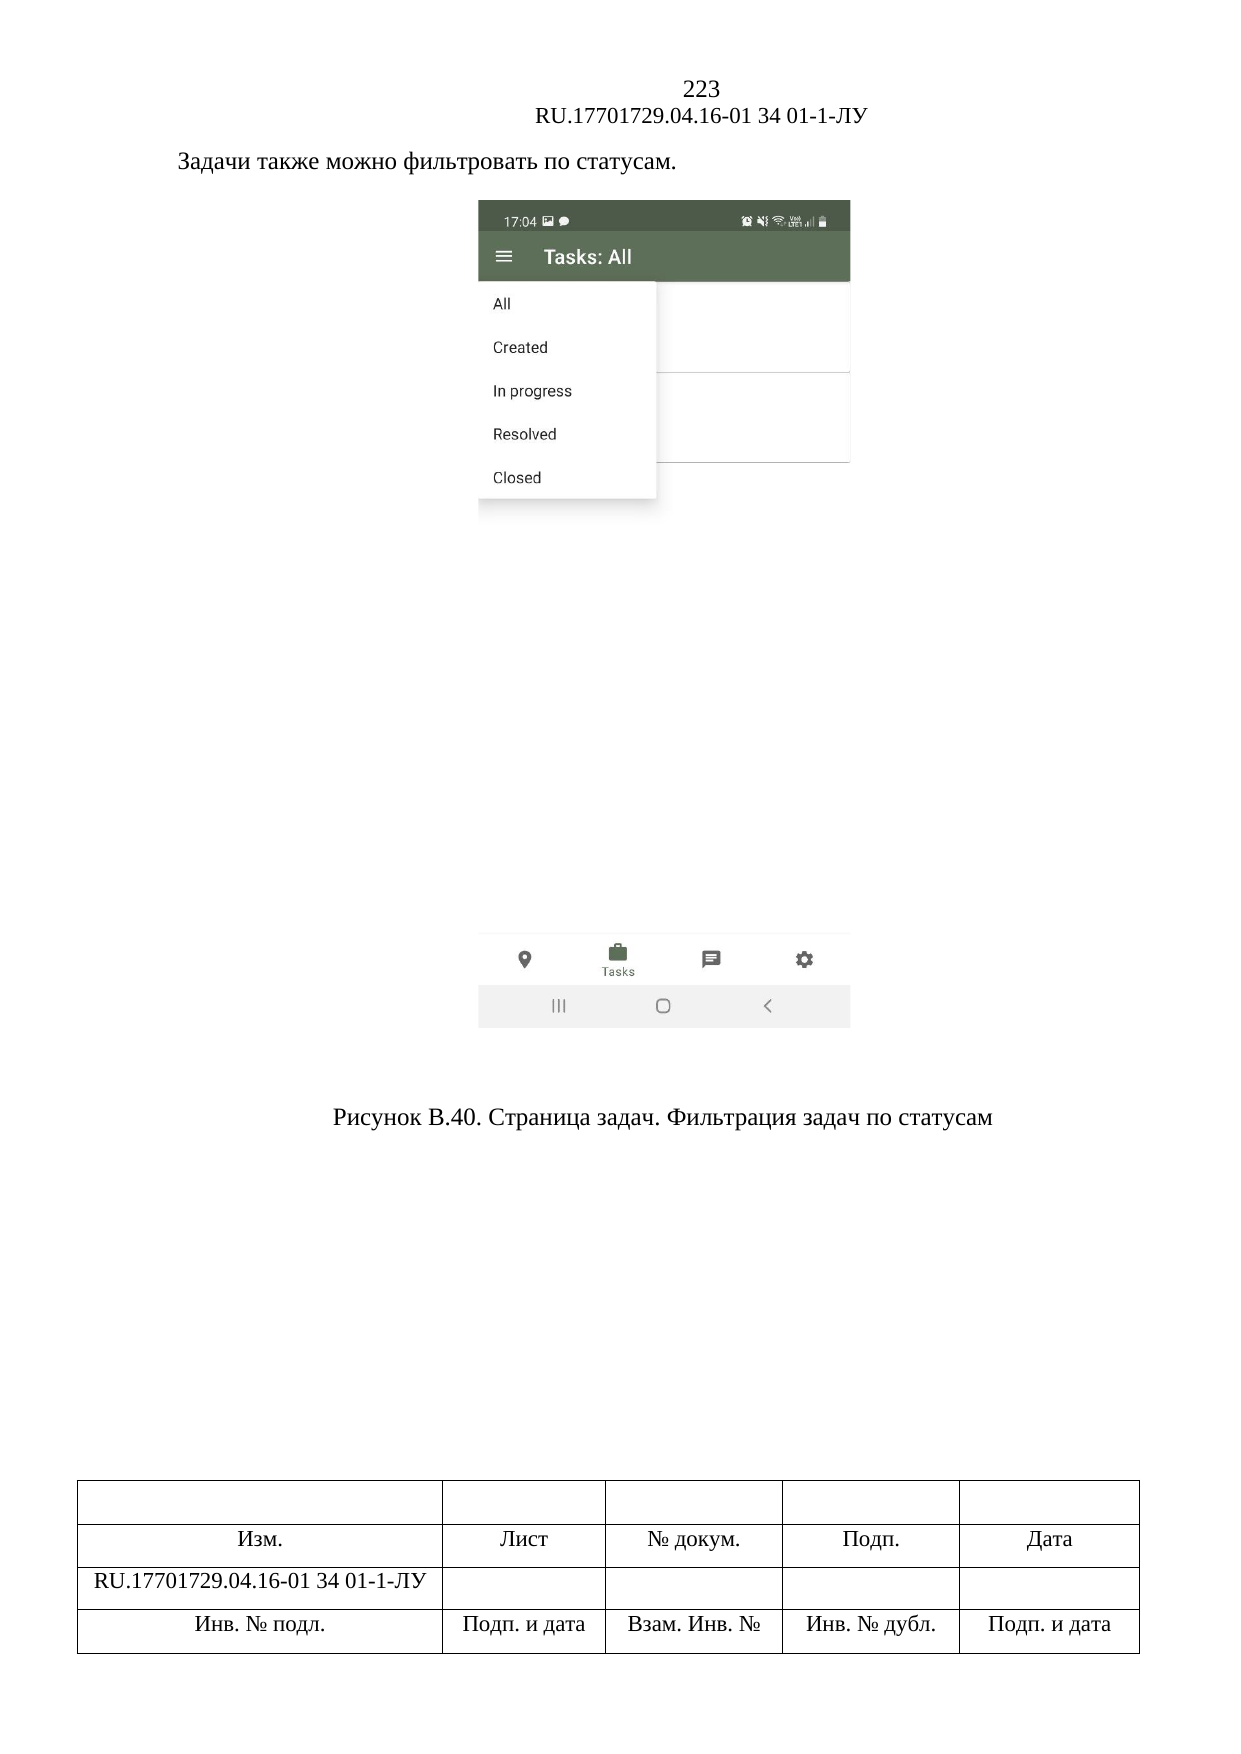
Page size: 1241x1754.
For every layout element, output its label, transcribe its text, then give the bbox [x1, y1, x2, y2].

picture [478, 200, 851, 1028]
text Задачи также можно фильтровать по статусам. [177, 146, 1152, 174]
text Рисунок В.40. Страница задач. Фильтрация задач по статусам [177, 1102, 1149, 1131]
